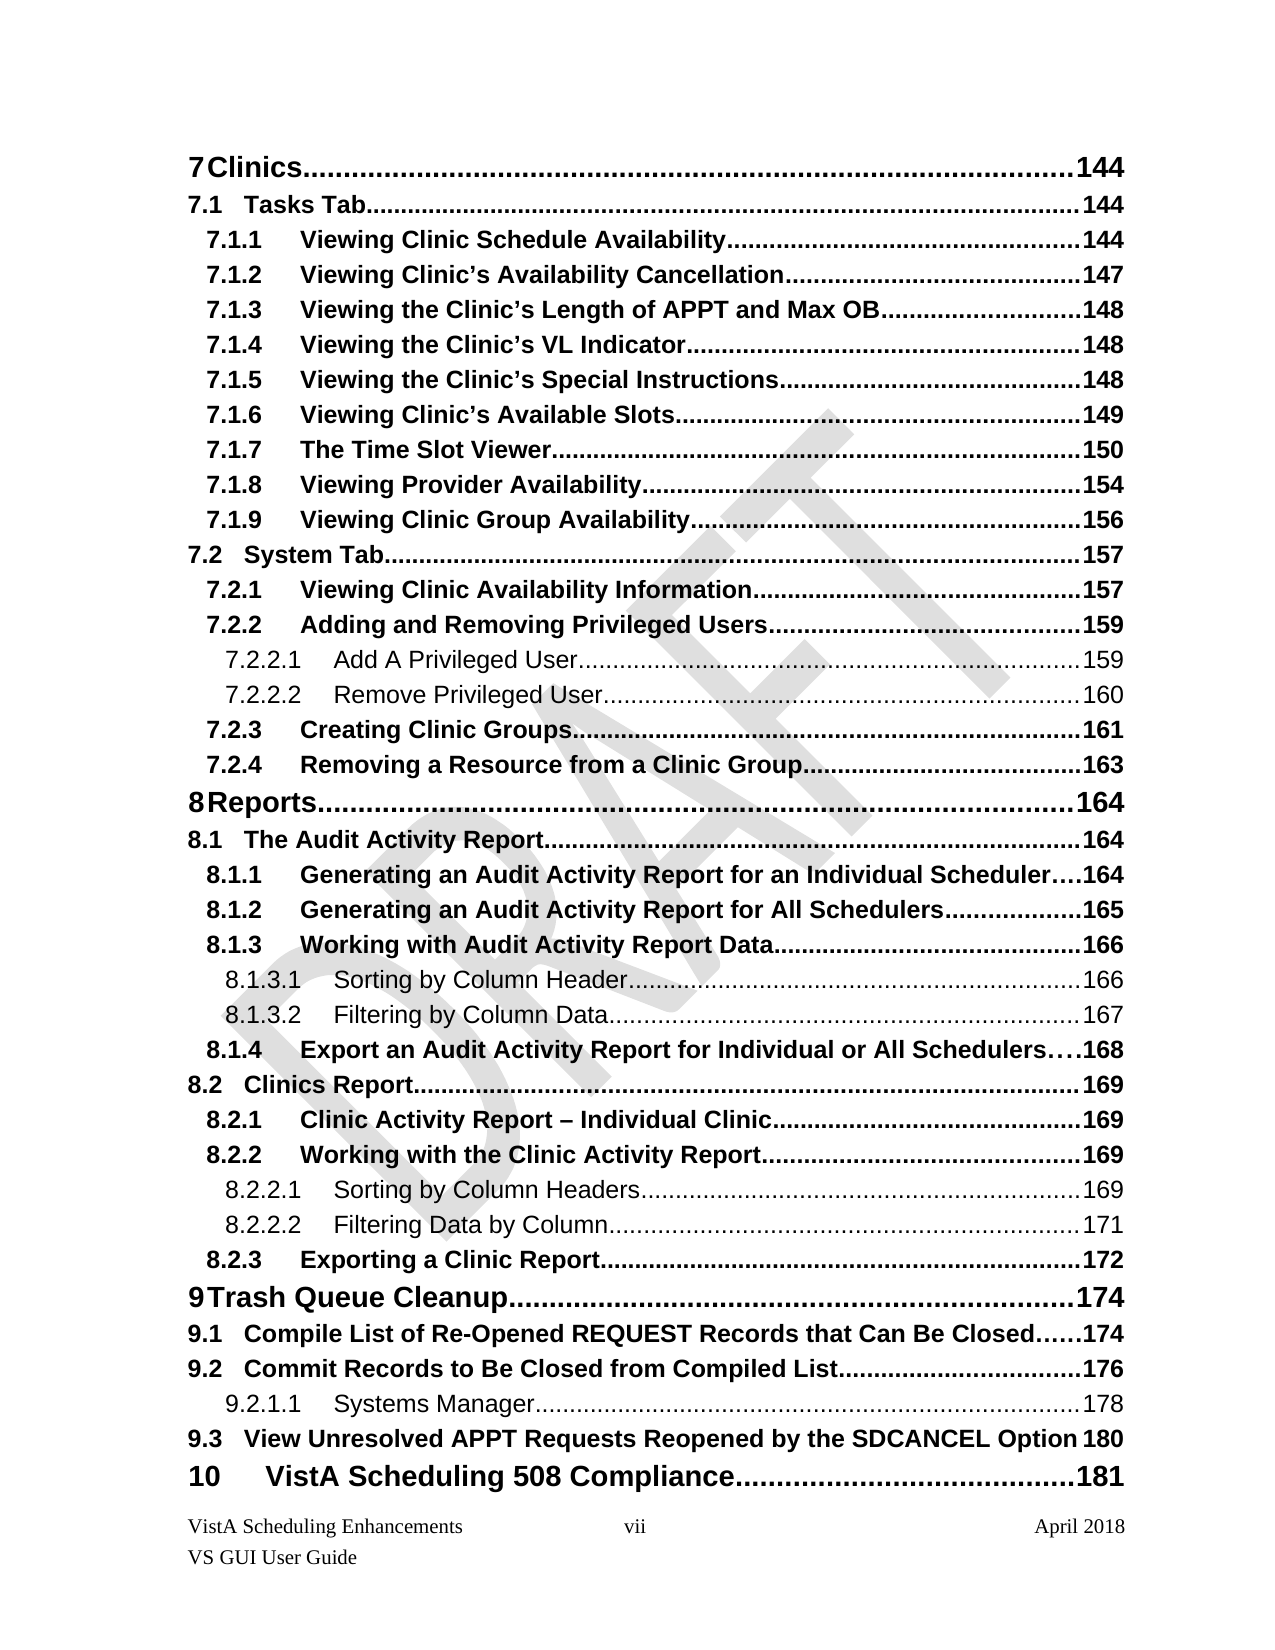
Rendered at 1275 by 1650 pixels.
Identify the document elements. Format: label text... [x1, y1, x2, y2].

text 8.1 The Audit Activity Report 164 [187, 824, 1125, 853]
text 7.1.5 Viewing the Clinic’s Special Instructions 148 [206, 365, 1125, 393]
text 10 VistA Scheduling 508 Compliance 181 [187, 1459, 1125, 1493]
text 8.2.2 Working with the Clinic Activity Report 169 [206, 1139, 1125, 1168]
text 8.1.4 Export an Audit Activity Report for Individual or All Schedulers 168 [206, 1034, 1125, 1063]
text 8.1.3.2 Filtering by Column Data 167 [225, 999, 1125, 1028]
text 9 Trash Queue Cleanup 174 [187, 1279, 1125, 1313]
text 7.1.3 Viewing the Clinic’s Length of APPT and Max OB 148 [206, 295, 1125, 323]
text 8 Reports 164 [187, 785, 1125, 818]
text 8.1.3 Working with Audit Activity Report Data 166 [206, 929, 1125, 958]
text 7.1.4 Viewing the Clinic’s VL Indicator 148 [206, 330, 1125, 358]
text 7.2.2.1 Add A Privileged User 159 [225, 645, 1125, 673]
text 7.2.3 Creating Clinic Groups 161 [206, 715, 1125, 743]
text 7.1.7 The Time Slot Viewer 150 [206, 435, 1125, 463]
text 9.1 Compile List of Re-Opened REQUEST Records that Can Be Closed 174 [187, 1319, 1125, 1348]
text 7.1.2 Viewing Clinic’s Availability Cancellation 147 [206, 260, 1125, 288]
text 8.2.1 Clinic Activity Report – Individual Clinic 169 [206, 1104, 1125, 1133]
text 9.2 Commit Records to Be Closed from Compiled List 176 [187, 1354, 1125, 1383]
text 8.1.2 Generating an Audit Activity Report for All Schedulers 165 [206, 894, 1125, 923]
text 7.1.1 Viewing Clinic Schedule Availability 144 [206, 225, 1125, 253]
text 8.1.1 Generating an Audit Activity Report for an Individual Scheduler 164 [206, 859, 1125, 888]
text 7.1 Tasks Tab 144 [187, 190, 1125, 218]
text 7.2.1 Viewing Clinic Availability Information 157 [206, 575, 1125, 603]
text 7.2.4 Removing a Resource from a Clinic Group 163 [206, 750, 1125, 778]
text 8.2.2.1 Sorting by Column Headers 169 [225, 1174, 1125, 1203]
text 8.1.3.1 Sorting by Column Header 166 [225, 964, 1125, 993]
text 7 Clinics 144 [187, 150, 1125, 183]
text 8.2.2.2 Filtering Data by Column 171 [225, 1209, 1125, 1238]
text 8.2 Clinics Report 169 [187, 1069, 1125, 1098]
text 9.3 View Unresolved APPT Requests Reopened by the SDCANCEL Option 180 [187, 1424, 1125, 1453]
text 7.1.6 Viewing Clinic’s Available Slots 149 [206, 400, 1125, 428]
text 9.2.1.1 Systems Manager 178 [225, 1389, 1125, 1418]
text 7.1.8 Viewing Provider Availability 154 [206, 470, 1125, 498]
text 8.2.3 Exporting a Clinic Report 172 [206, 1244, 1125, 1273]
text 7.2.2.2 Remove Privileged User 160 [225, 680, 1125, 708]
text 7.1.9 Viewing Clinic Group Availability 156 [206, 505, 1125, 533]
text 7.2 System Tab 157 [187, 540, 1125, 568]
text 7.2.2 Adding and Removing Privileged Users 159 [206, 610, 1125, 638]
